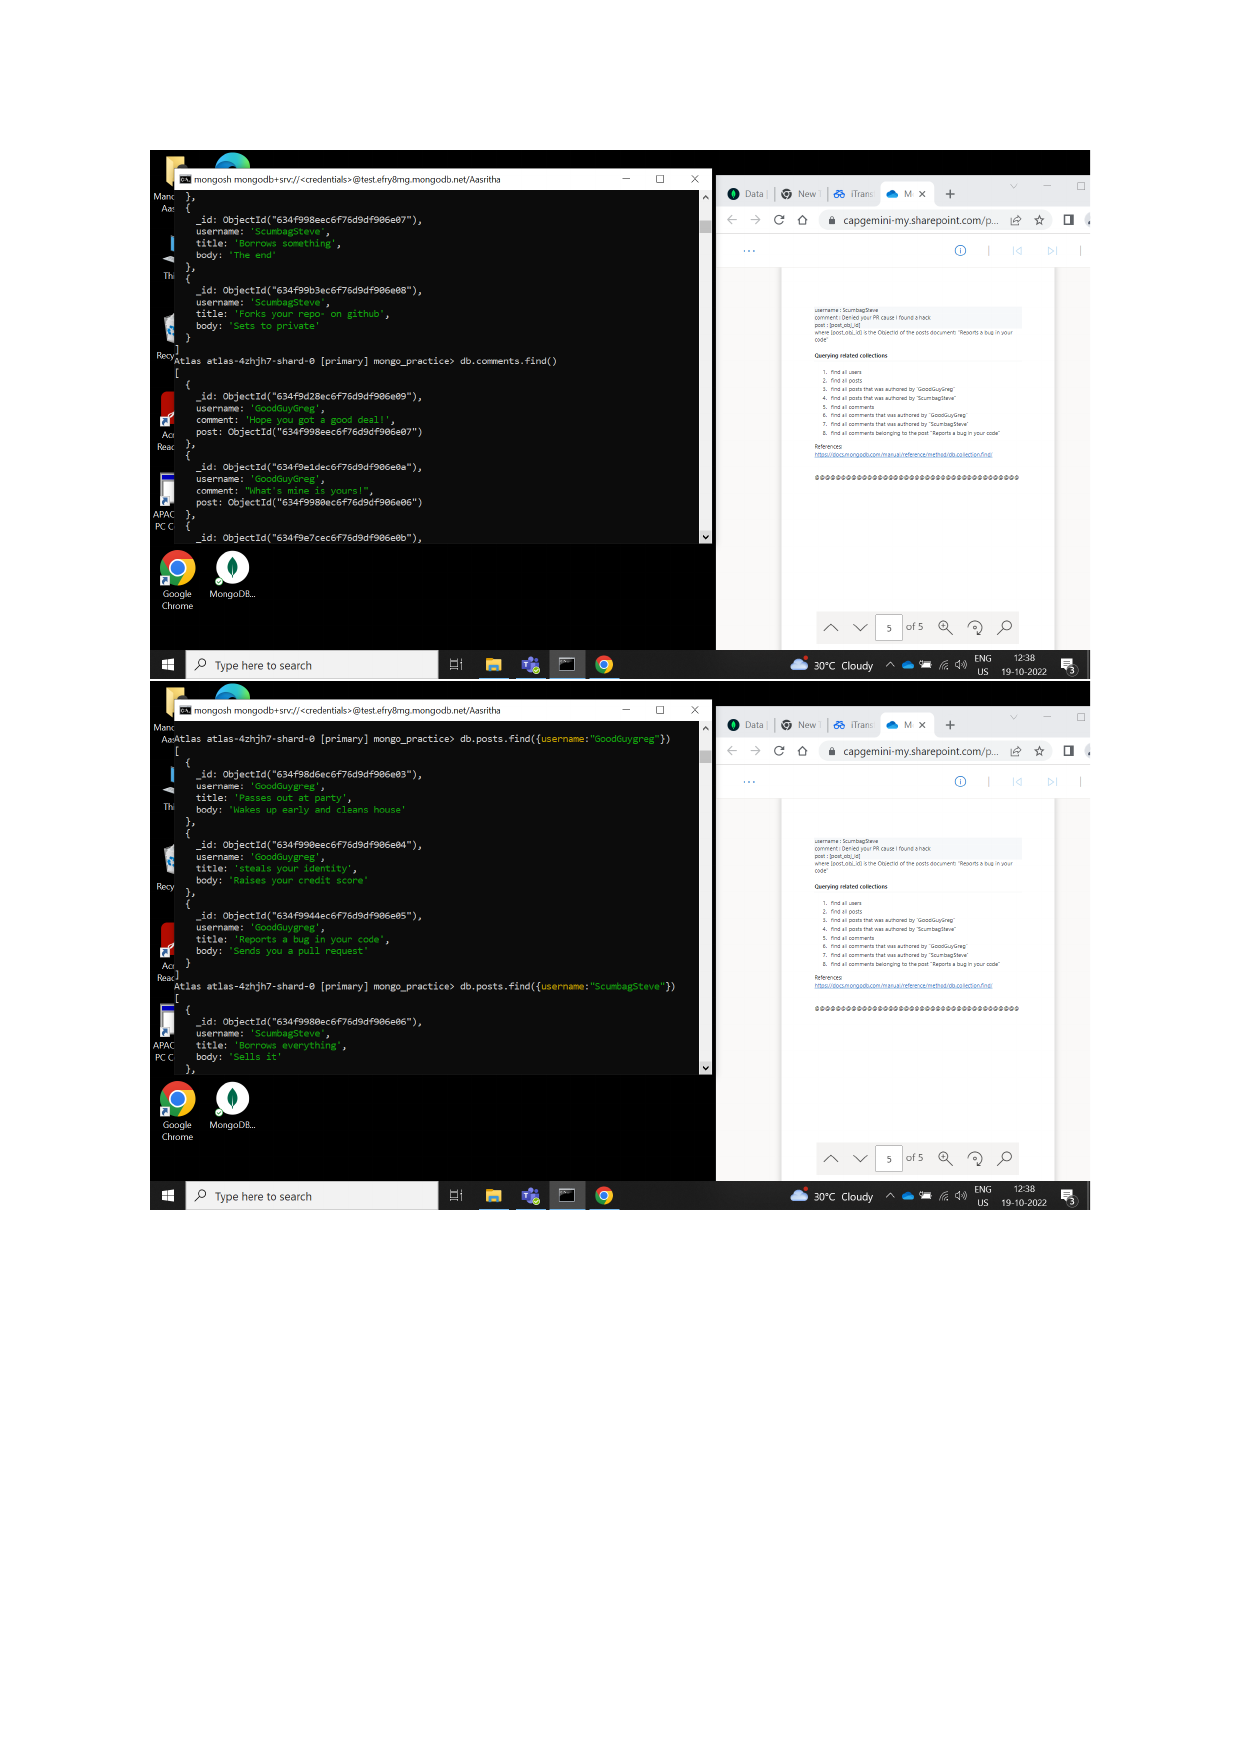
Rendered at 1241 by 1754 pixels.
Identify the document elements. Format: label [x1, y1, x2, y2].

picture [150, 681, 1091, 1210]
picture [150, 150, 1091, 679]
